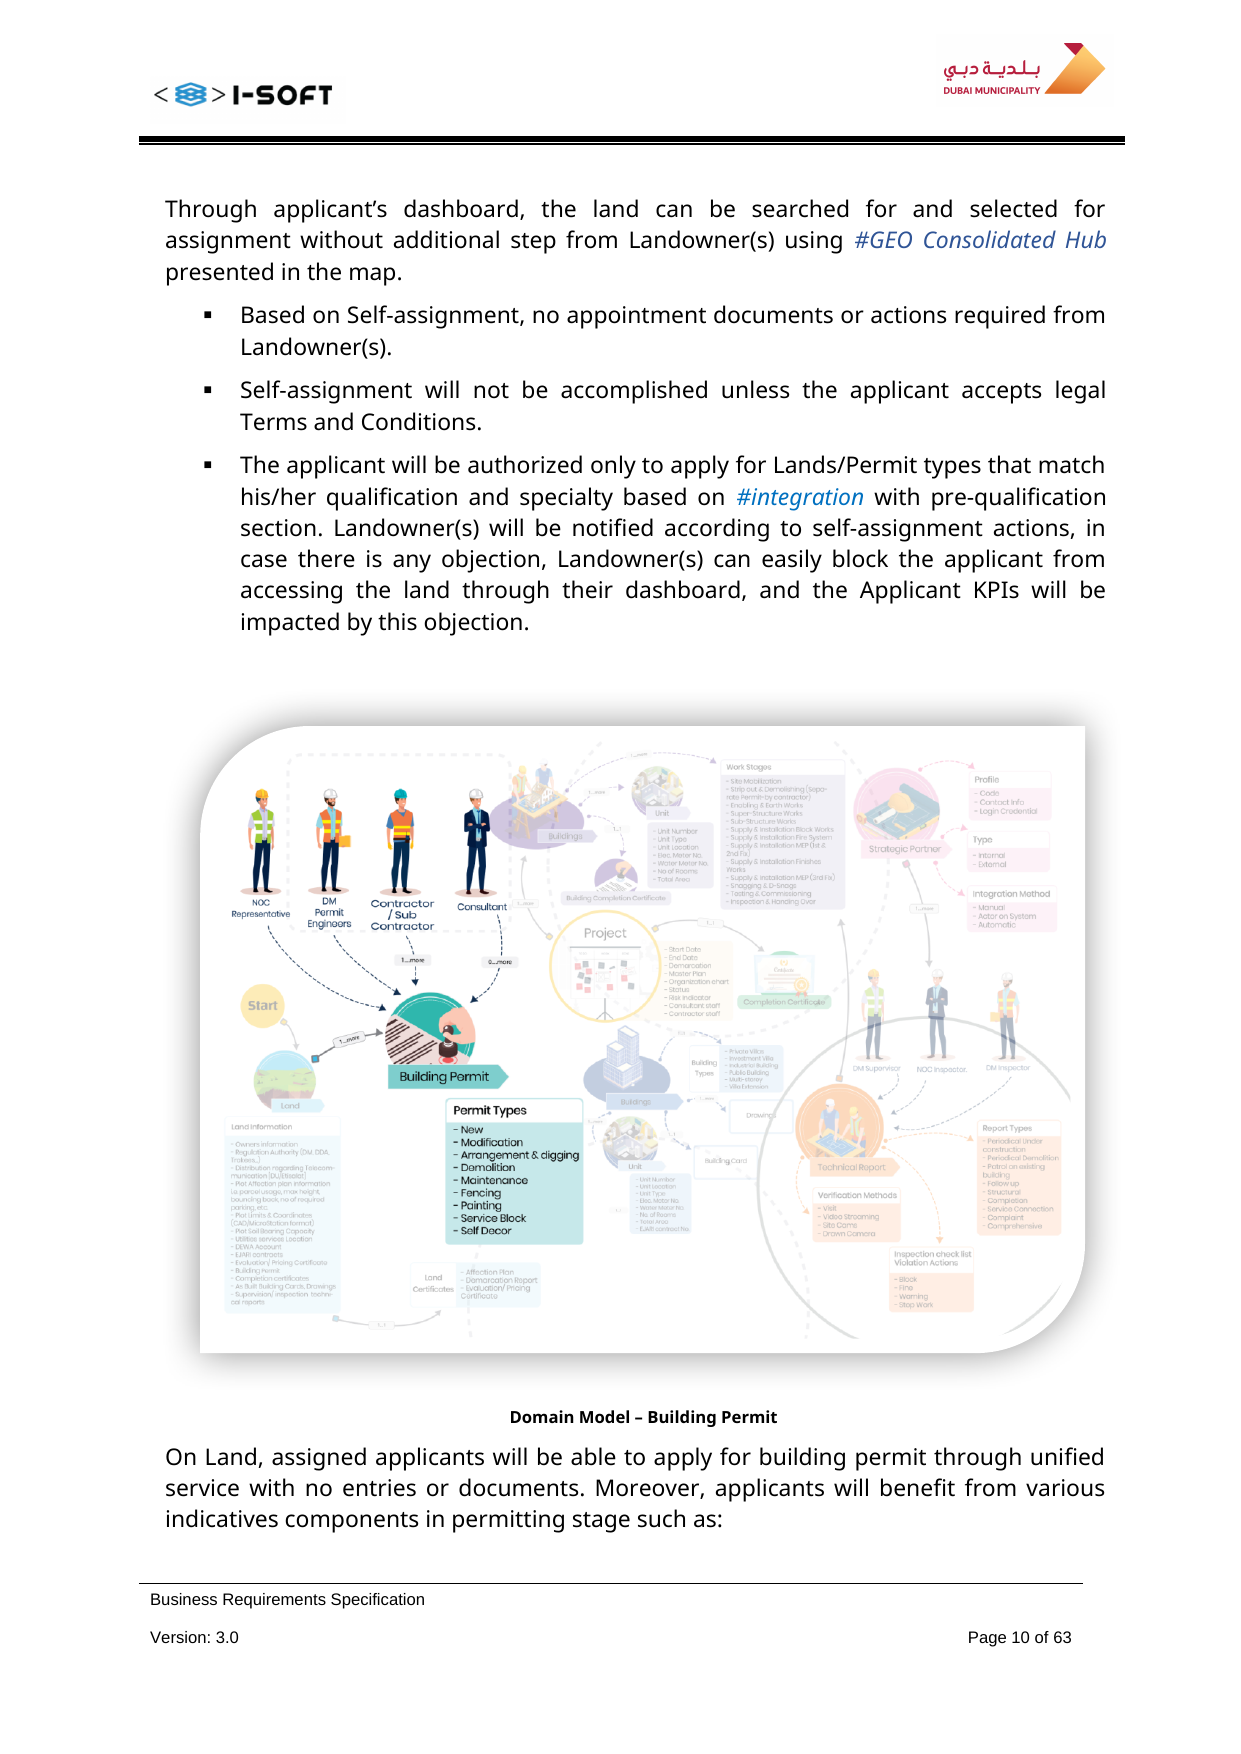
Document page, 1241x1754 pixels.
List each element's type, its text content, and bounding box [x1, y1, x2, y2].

picture [935, 34, 1114, 107]
list The applicant will be authorized only to apply for Lands/Permit types that match his/her qualification and specialty based on #integration with pre-qualification section. Landowner(s) will be notified according to self-assignment actions, in case there is any objection, Landowner(s) can easily block the applicant from accessing the land through their dashboard, and the Applicant KPIs will be impacted by this objection. [202, 449, 1107, 637]
text On Land, assigned applicants will be able to apply for building permit through unified service with no entries or documents. Moreover, applicants will benefit from various indicatives components in permitting stage such as: [165, 1441, 1107, 1534]
text Domain Model – Building Permit [150, 1405, 1137, 1428]
picture [215, 741, 1070, 1338]
picture [150, 76, 346, 124]
list Self-assignment will not be accomplished unless the applicant accepts legal Terms and Conditions. [202, 374, 1107, 437]
list Based on Self-assignment, no appointment documents or actions required from Landowner(s). [202, 299, 1107, 362]
text Through applicant’s dashboard, the land can be searched for and selected for assignment without additional step from Landowner(s) using #GEO Consolidated Hub presented in the map. [165, 193, 1107, 287]
